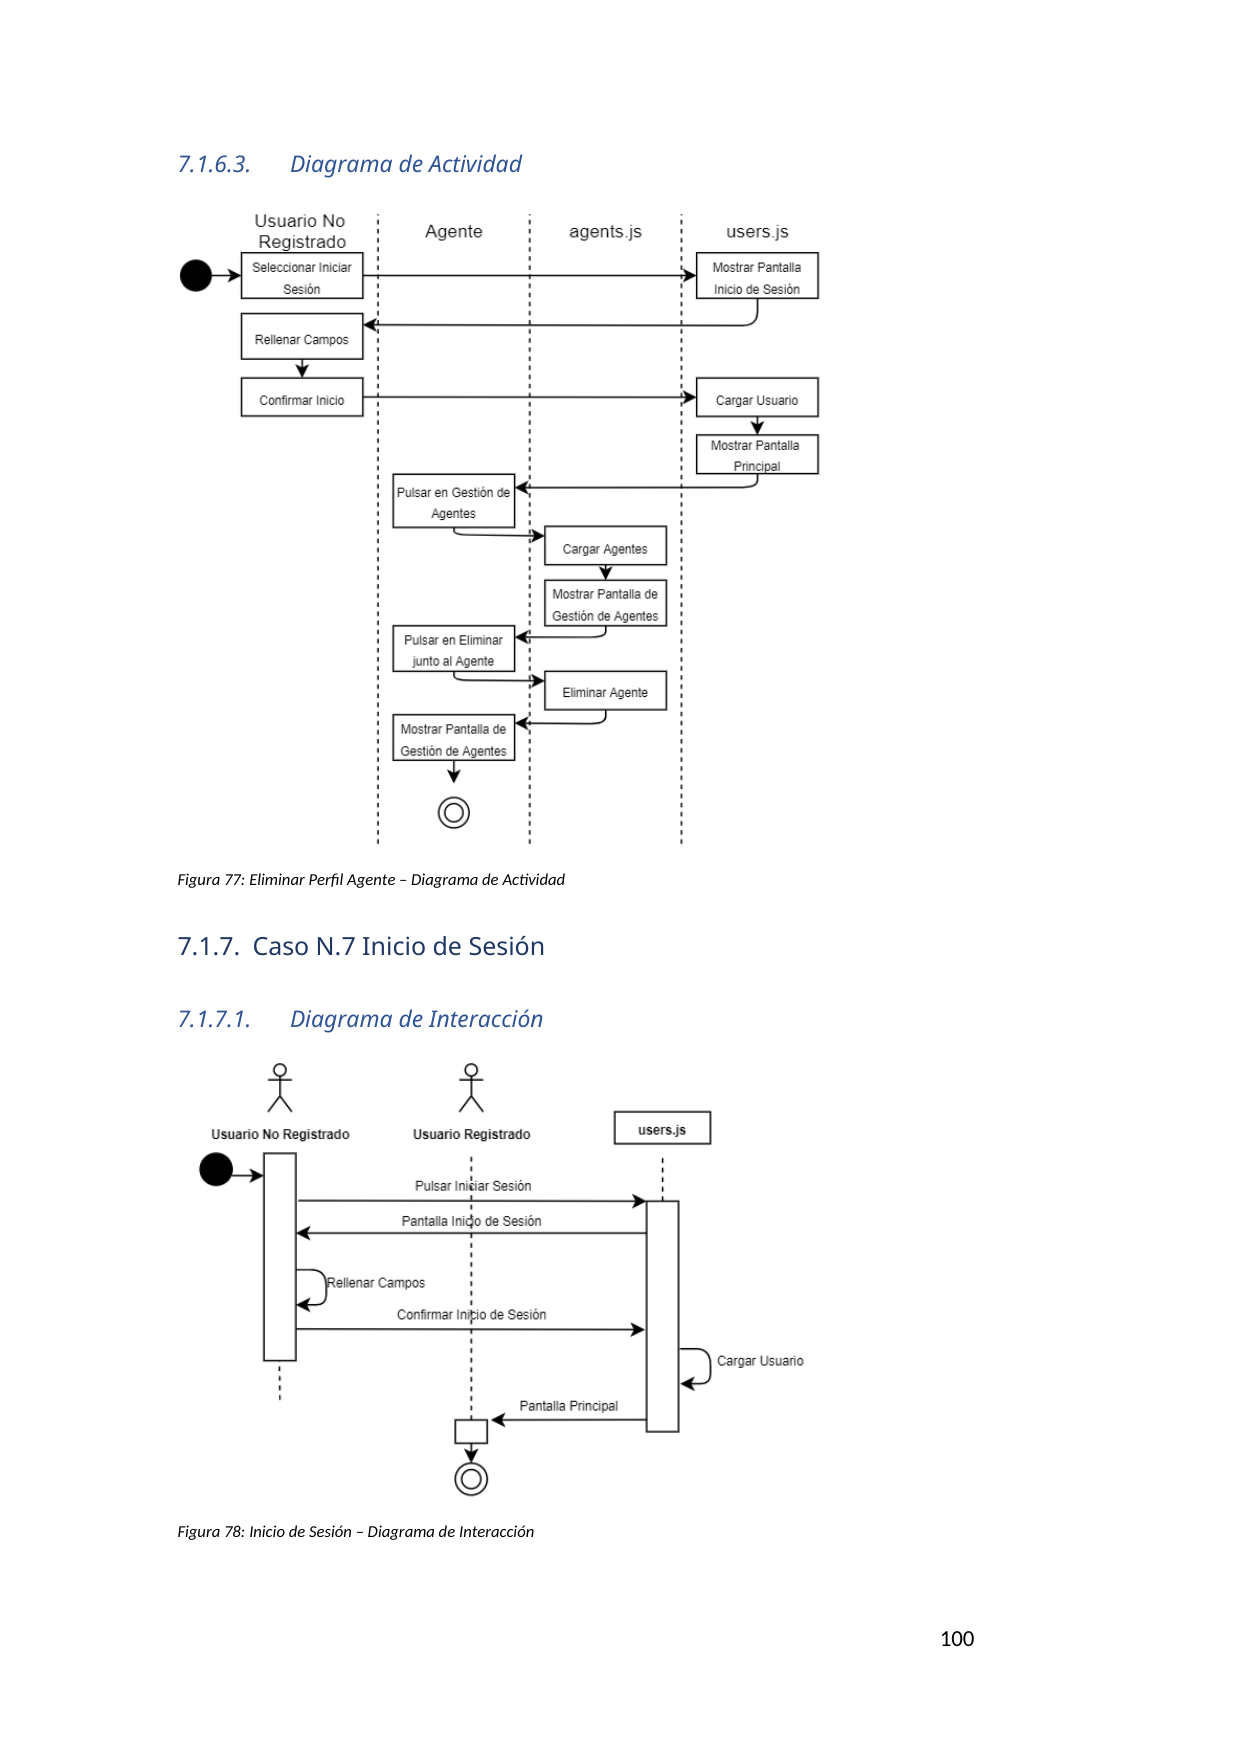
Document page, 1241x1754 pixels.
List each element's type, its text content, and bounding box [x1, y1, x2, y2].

picture [177, 1061, 806, 1502]
text Figura 78: Inicio de Sesión – Diagrama de Interacción [177, 1521, 974, 1541]
subtitle Diagrama de Interacción [177, 1003, 974, 1034]
subtitle Caso N.7 Inicio de Sesión [177, 928, 974, 962]
picture [177, 206, 831, 851]
subtitle Diagrama de Actividad [177, 148, 974, 179]
text Figura 77: Eliminar Perfil Agente – Diagrama de Actividad [177, 869, 974, 889]
